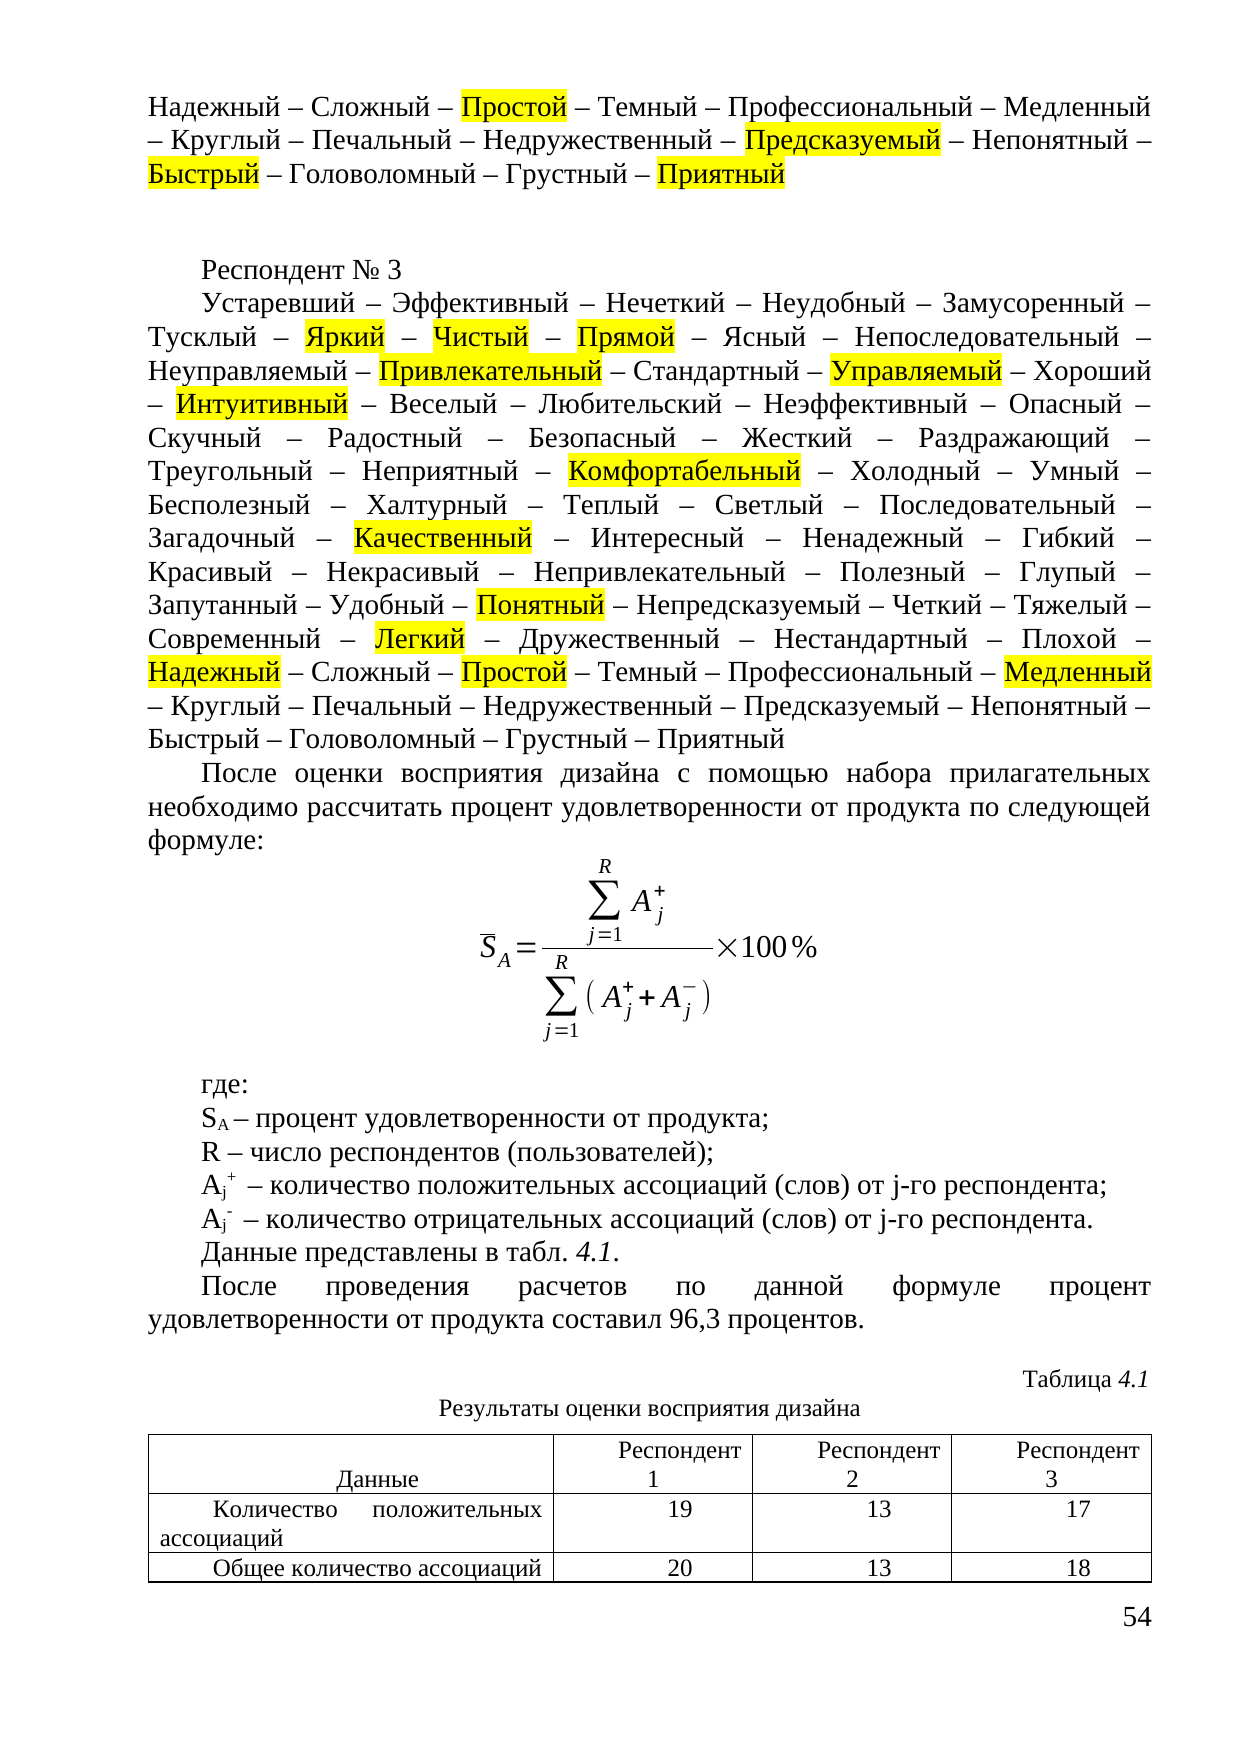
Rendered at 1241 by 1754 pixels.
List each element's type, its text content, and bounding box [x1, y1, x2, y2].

table_cell 13 [753, 1494, 951, 1552]
text Данные представлены в табл. 4.1. [148, 1234, 1152, 1268]
table_header Респондент 3 [952, 1435, 1151, 1493]
list Результаты оценки восприятия дизайна [148, 1393, 1152, 1422]
text Aj- – количество отрицательных ассоциаций (слов) от j-го респондента. [148, 1201, 1152, 1234]
text После проведения расчетов по данной формуле процент удовлетворенности от продукта составил 96,3 процентов. [148, 1268, 1152, 1335]
list После оценки восприятия дизайна с помощью набора прилагательных необходимо рассчитать процент удовлетворенности от продукта по следующей формуле: [148, 755, 1152, 856]
text SА – процент удовлетворенности от продукта; [148, 1100, 1152, 1134]
table_cell Общее количество ассоциаций [149, 1553, 553, 1581]
table_cell 20 [554, 1553, 752, 1581]
table_cell 18 [952, 1553, 1151, 1581]
table_header Данные [149, 1435, 553, 1493]
table_cell Количество положительных ассоциаций [149, 1494, 553, 1552]
table_header Респондент 2 [753, 1435, 951, 1493]
table_header Респондент 1 [554, 1435, 752, 1493]
table_cell 17 [952, 1494, 1151, 1552]
table_cell 19 [554, 1494, 752, 1552]
table_cell 13 [753, 1553, 951, 1581]
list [148, 89, 1152, 189]
text где: [148, 1067, 1152, 1100]
text R – число респондентов (пользователей); [148, 1134, 1152, 1167]
list Респондент № 3 [148, 252, 1152, 286]
list Таблица 4.1 [148, 1364, 1152, 1393]
text Aj+ – количество положительных ассоциаций (слов) от j-го респондента; [148, 1167, 1152, 1201]
